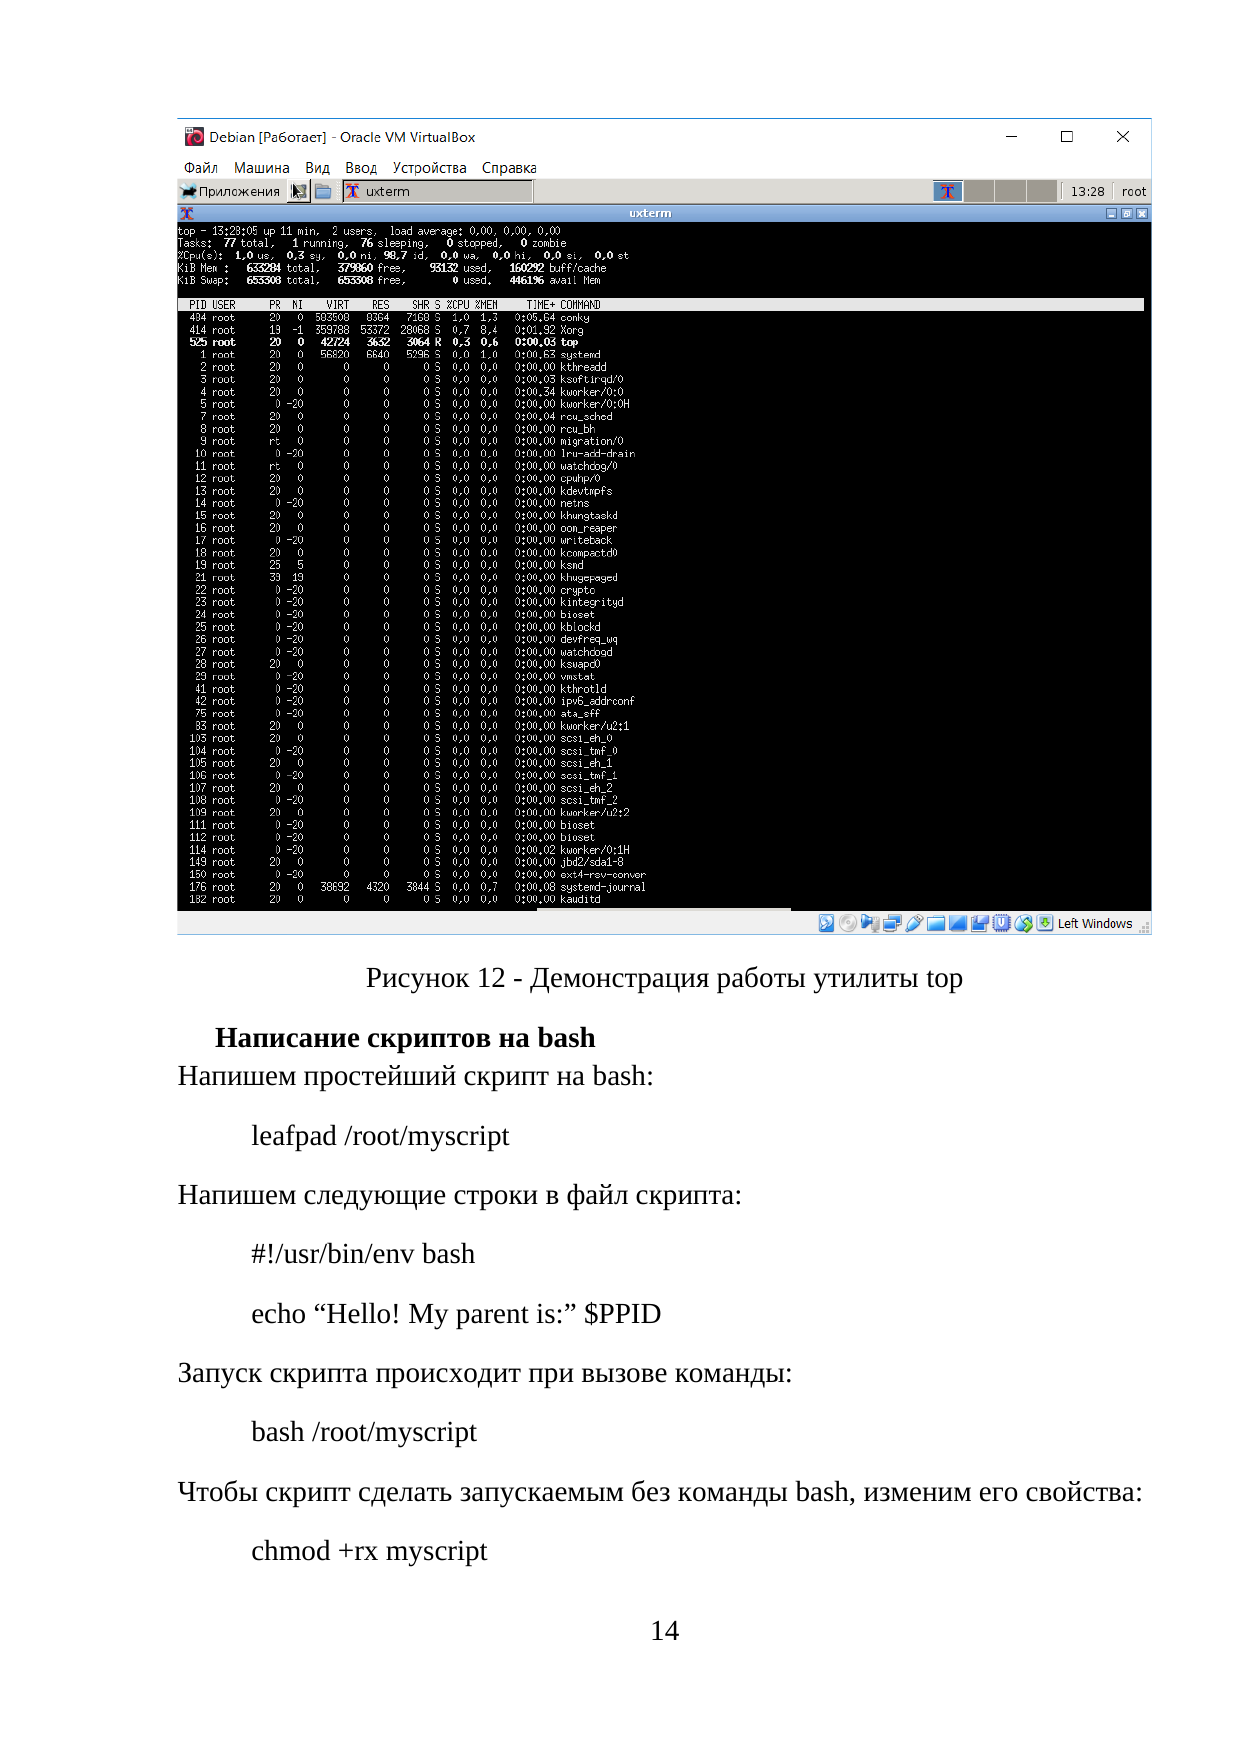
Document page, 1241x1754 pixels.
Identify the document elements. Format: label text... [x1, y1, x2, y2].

text Рисунок 12 - Демонстрация работы утилиты top [177, 960, 1152, 994]
text Чтобы скрипт сделать запускаемым без команды bash, изменим его свойства: [177, 1474, 1152, 1507]
text Напишем простейший скрипт на bash: [177, 1058, 1152, 1092]
text #!/usr/bin/env bash [177, 1236, 1152, 1270]
text echo “Hello! My parent is:” $PPID [177, 1296, 1152, 1329]
text chmod +rx myscript [177, 1533, 1152, 1567]
picture [177, 118, 1152, 935]
text Запуск скрипта происходит при вызове команды: [177, 1355, 1152, 1389]
text bash /root/myscript [177, 1414, 1152, 1448]
subtitle Написание скриптов на bash [215, 1020, 1152, 1053]
text leafpad /root/myscript [177, 1118, 1152, 1151]
text Напишем следующие строки в файл скрипта: [177, 1177, 1152, 1211]
